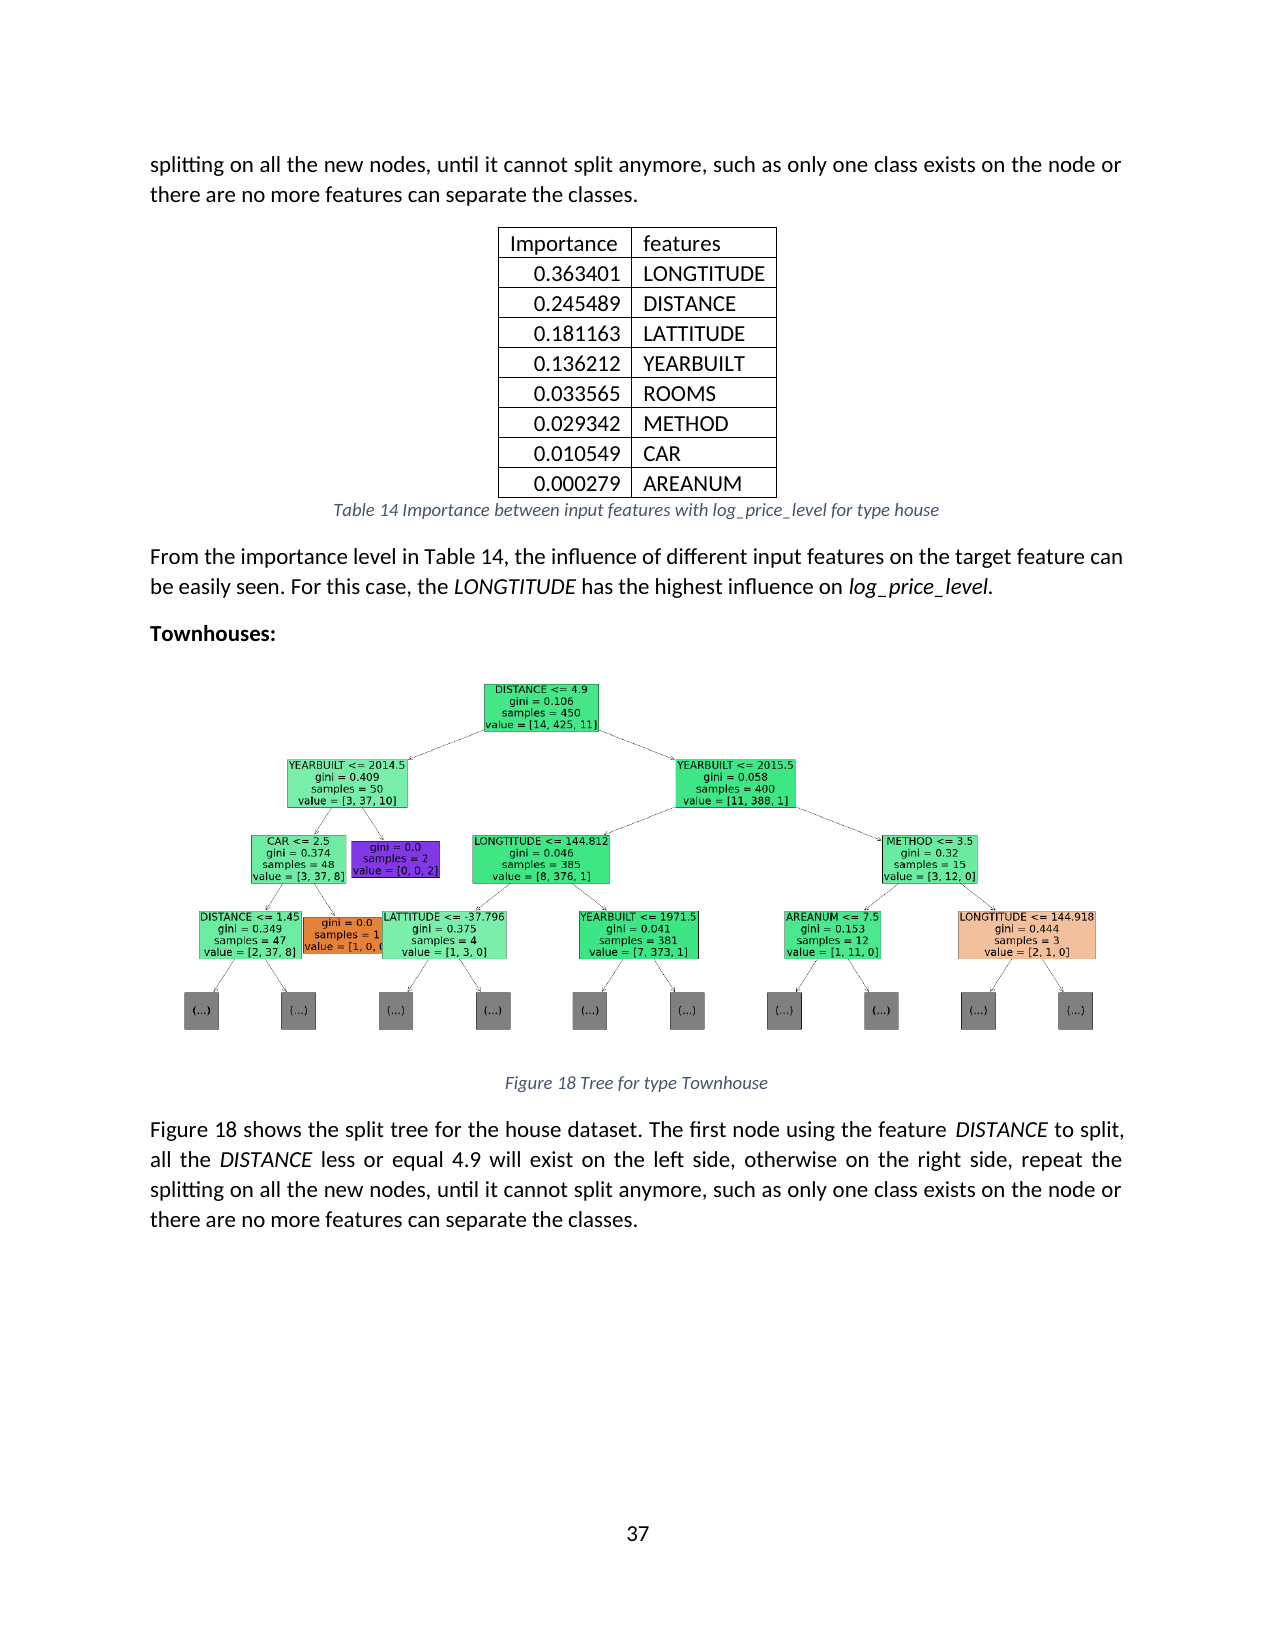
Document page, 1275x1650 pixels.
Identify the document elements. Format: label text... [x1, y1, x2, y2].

table_cell 0.010549 [499, 438, 631, 467]
table_cell 0.363401 [499, 258, 631, 287]
table_cell 0.000279 [499, 468, 631, 497]
table_header Importance [499, 228, 631, 257]
picture [150, 667, 1125, 1051]
table_cell 0.029342 [499, 408, 631, 437]
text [150, 150, 1125, 208]
text Townhouses: [150, 619, 1125, 647]
table_cell AREANUM [632, 468, 776, 497]
table_cell 0.136212 [499, 348, 631, 377]
table_cell 0.181163 [499, 318, 631, 347]
text Table 14 Importance between input features with log_price_level for type house [150, 498, 1125, 521]
text Figure 18 Tree for type Townhouse [150, 1071, 1125, 1094]
table_cell 0.245489 [499, 288, 631, 317]
table_cell LONGTITUDE [632, 258, 776, 287]
table_cell ROOMS [632, 378, 776, 407]
text From the importance level in Table 14, the influence of different input features on the target feature can be easily seen. For this case, the LONGTITUDE has the highest influence on log_price_level. [150, 542, 1125, 600]
table_cell LATTITUDE [632, 318, 776, 347]
table_header features [632, 228, 776, 257]
table_cell DISTANCE [632, 288, 776, 317]
table_cell METHOD [632, 408, 776, 437]
text Figure 18 shows the split tree for the house dataset. The first node using the feature DISTANCE to split, all the DISTANCE less or equal 4.9 will exist on the left side, otherwise on the right side, repeat the splitting on all the new nodes, until it cannot split anymore, such as only one class exists on the node or there are no more features can separate the classes. [150, 1115, 1125, 1233]
table_cell CAR [632, 438, 776, 467]
table_cell 0.033565 [499, 378, 631, 407]
table_cell YEARBUILT [632, 348, 776, 377]
